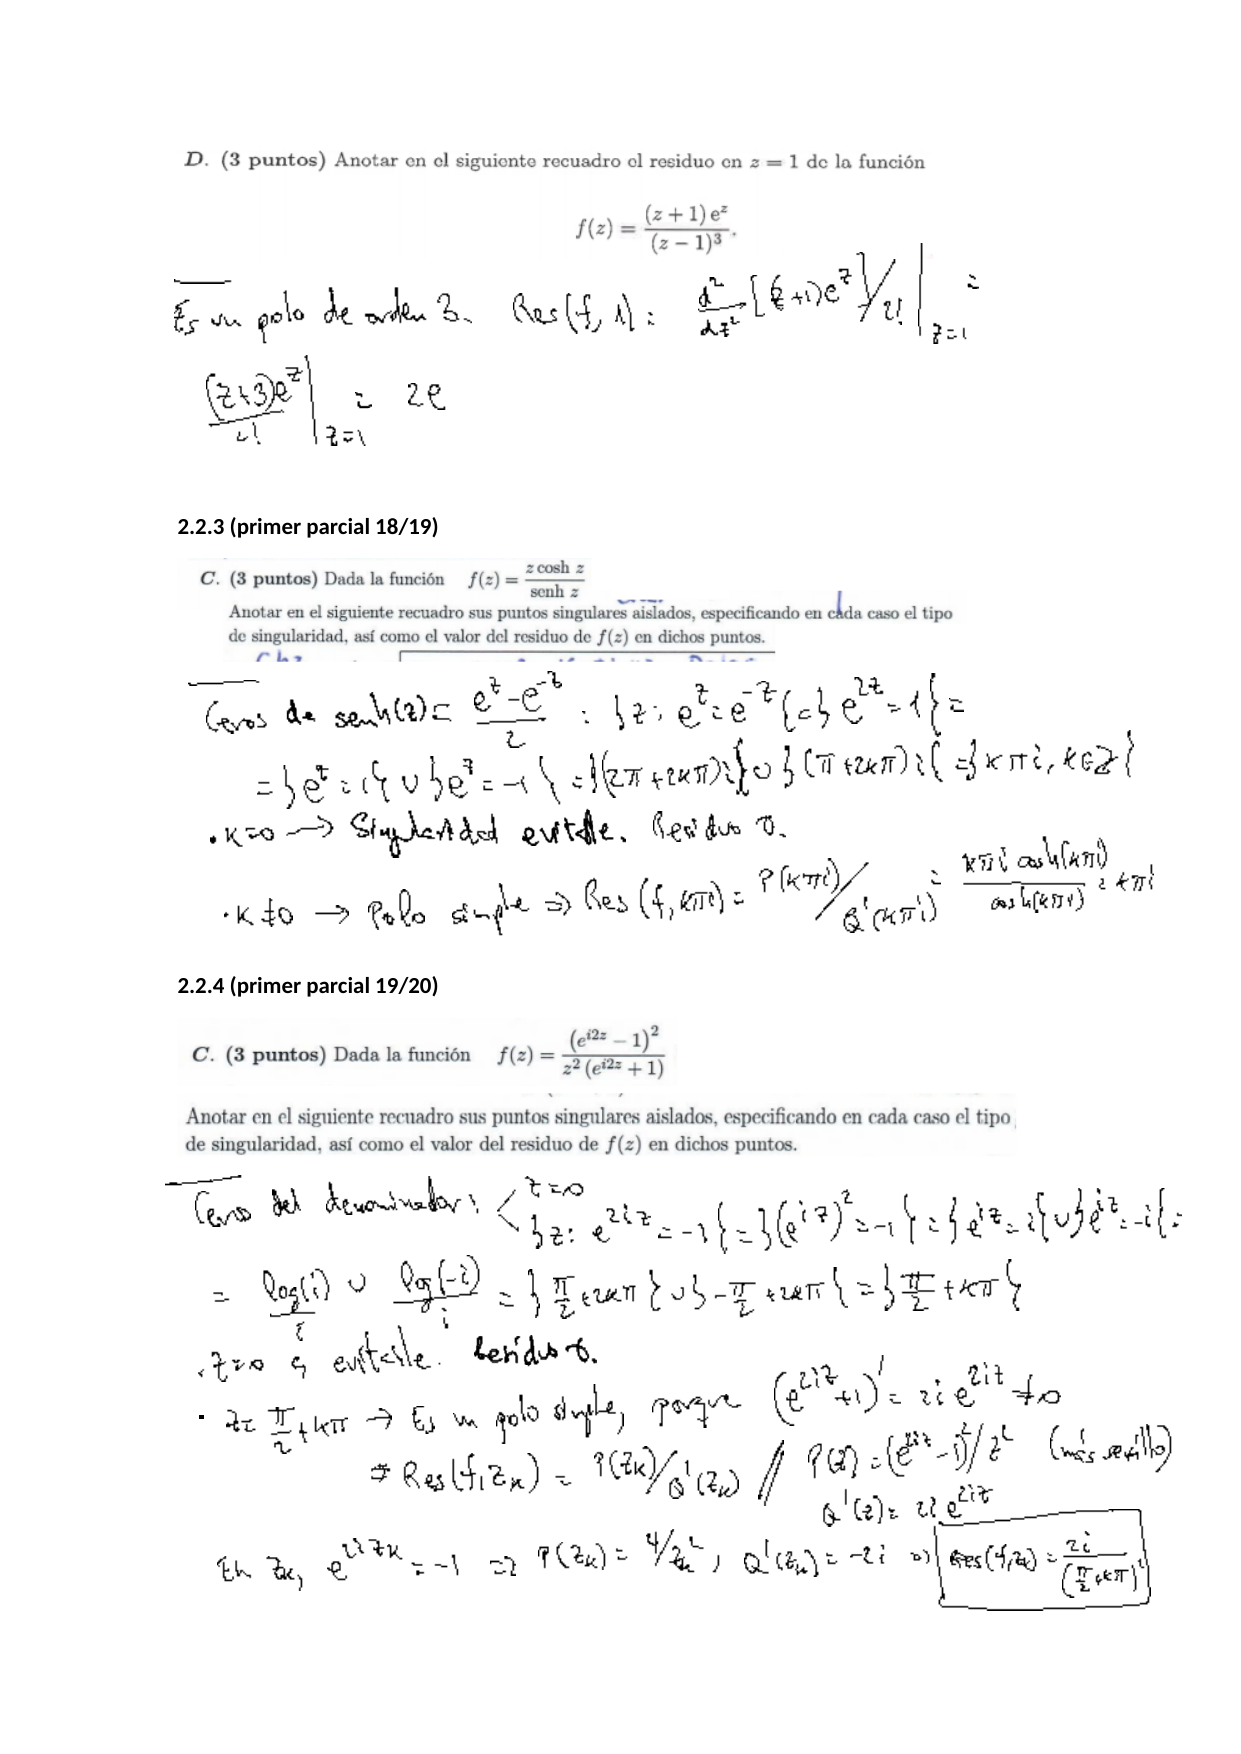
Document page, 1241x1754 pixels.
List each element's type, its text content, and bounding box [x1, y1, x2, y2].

picture [368, 889, 425, 930]
picture [188, 680, 261, 686]
picture [646, 1529, 721, 1574]
picture [177, 558, 968, 748]
picture [226, 1407, 348, 1454]
picture [195, 1191, 251, 1227]
picture [412, 1406, 435, 1434]
picture [165, 1175, 243, 1187]
picture [594, 1446, 739, 1499]
picture [387, 1544, 460, 1577]
picture [582, 711, 589, 725]
picture [920, 1362, 1061, 1407]
picture [206, 692, 453, 734]
picture [857, 1259, 1021, 1311]
picture [370, 1453, 573, 1495]
picture [962, 835, 1154, 913]
picture [774, 1355, 1151, 1611]
picture [615, 292, 656, 333]
picture [206, 355, 372, 446]
picture [497, 1176, 651, 1249]
picture [408, 383, 447, 410]
picture [224, 898, 293, 927]
picture [272, 1188, 301, 1217]
picture [198, 1255, 848, 1382]
picture [1050, 1424, 1173, 1474]
picture [496, 1384, 624, 1444]
picture [698, 275, 765, 337]
picture [513, 293, 603, 334]
picture [452, 883, 531, 937]
picture [718, 1188, 1182, 1254]
text 2.2.4 (primer parcial 19/20) [177, 972, 1063, 999]
picture [652, 1394, 743, 1428]
picture [210, 673, 1134, 933]
picture [744, 1539, 839, 1577]
picture [365, 1408, 392, 1431]
picture [490, 1556, 516, 1576]
picture [949, 698, 964, 712]
picture [842, 677, 920, 724]
picture [314, 905, 349, 924]
picture [177, 1018, 1020, 1170]
picture [217, 1556, 304, 1591]
picture [758, 1440, 784, 1506]
picture [174, 279, 233, 284]
picture [174, 286, 472, 345]
picture [453, 1413, 479, 1428]
picture [658, 1223, 709, 1243]
text 2.2.3 (primer parcial 18/19) [177, 512, 1063, 540]
picture [177, 147, 979, 344]
picture [538, 1542, 629, 1570]
picture [326, 1176, 480, 1215]
picture [327, 1538, 386, 1582]
picture [653, 811, 786, 842]
